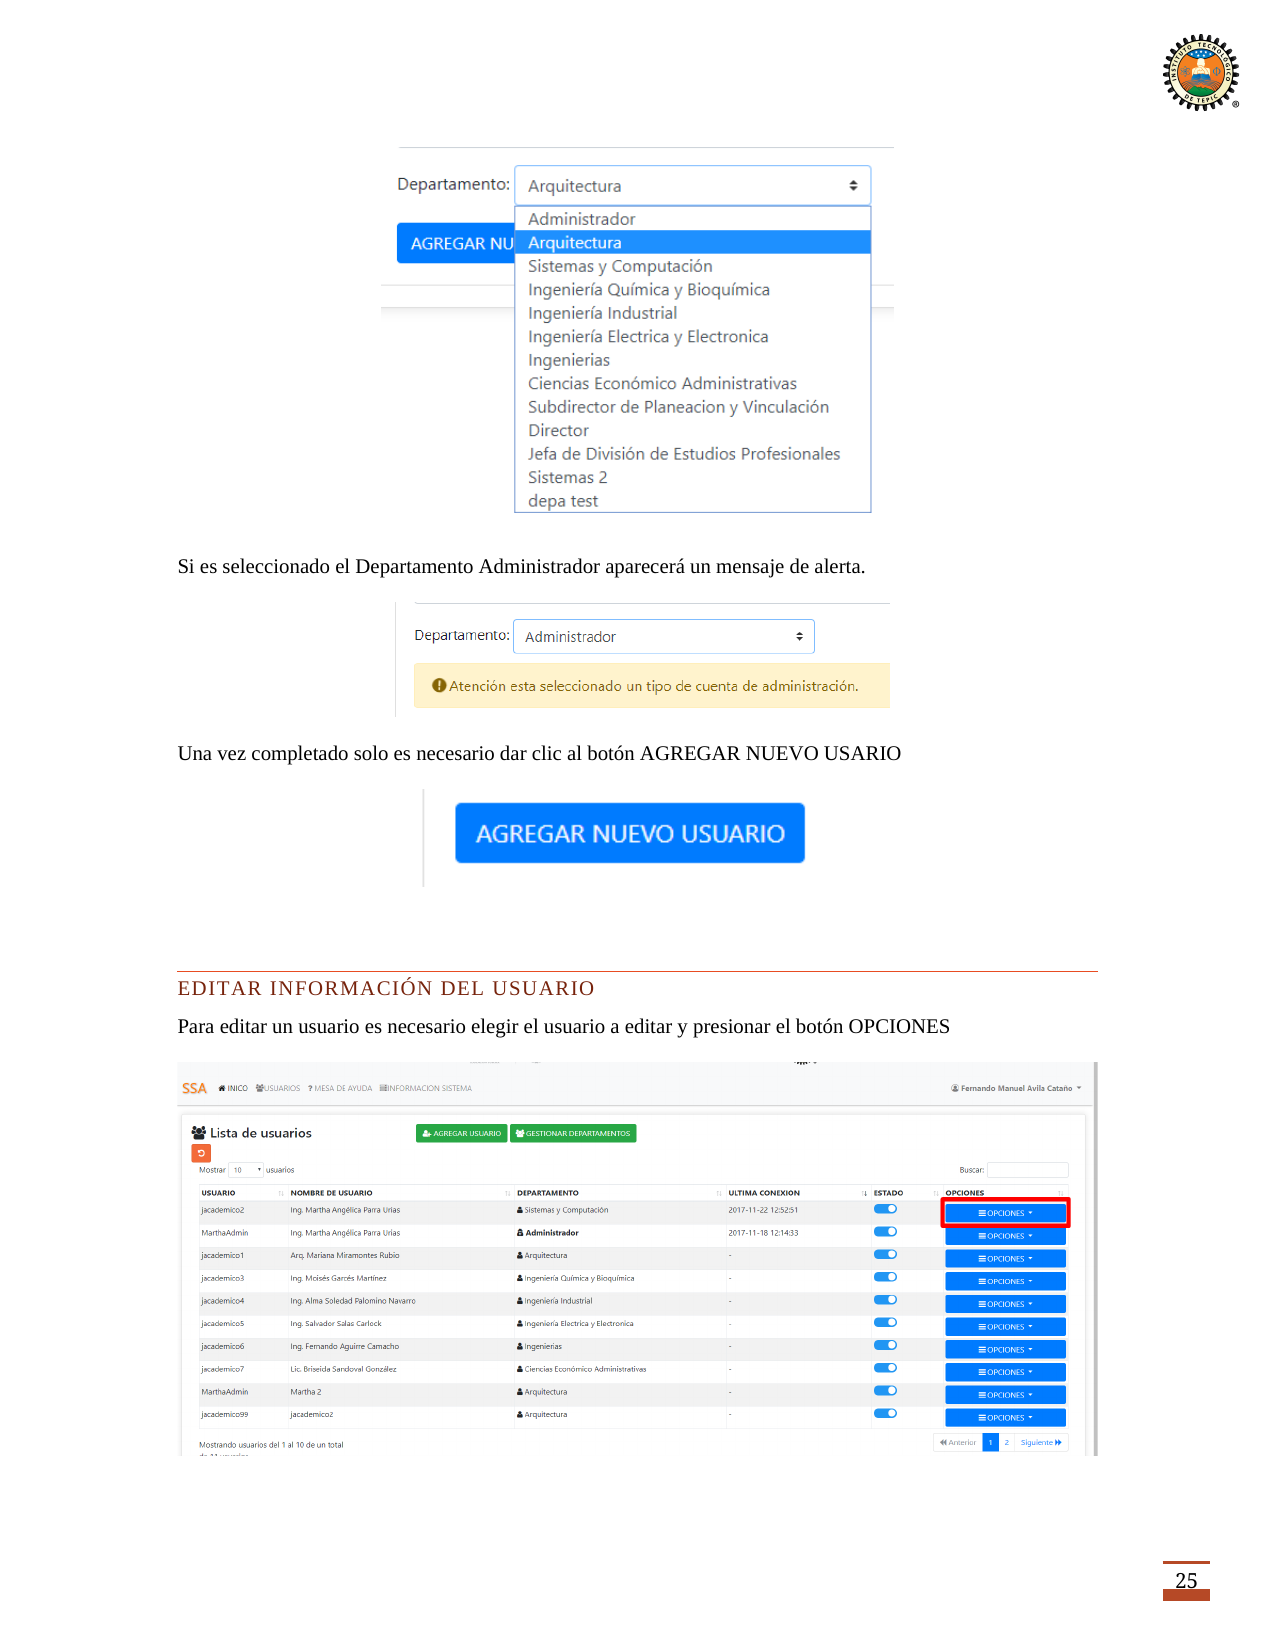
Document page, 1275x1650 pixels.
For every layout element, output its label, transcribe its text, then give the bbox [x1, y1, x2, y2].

text Si es seleccionado el Departamento Administrador aparecerá un mensaje de alerta. [177, 554, 1098, 578]
text Para editar un usuario es necesario elegir el usuario a editar y presionar el botón OPCIONES [177, 1014, 1098, 1038]
picture [381, 147, 894, 529]
subtitle Editar información del usuario [177, 972, 1098, 1000]
text Una vez completado solo es necesario dar clic al botón AGREGAR NUEVO USARIO [177, 741, 1098, 765]
picture [415, 789, 860, 887]
picture [177, 1062, 1098, 1456]
picture [385, 602, 890, 717]
picture [1161, 32, 1241, 113]
